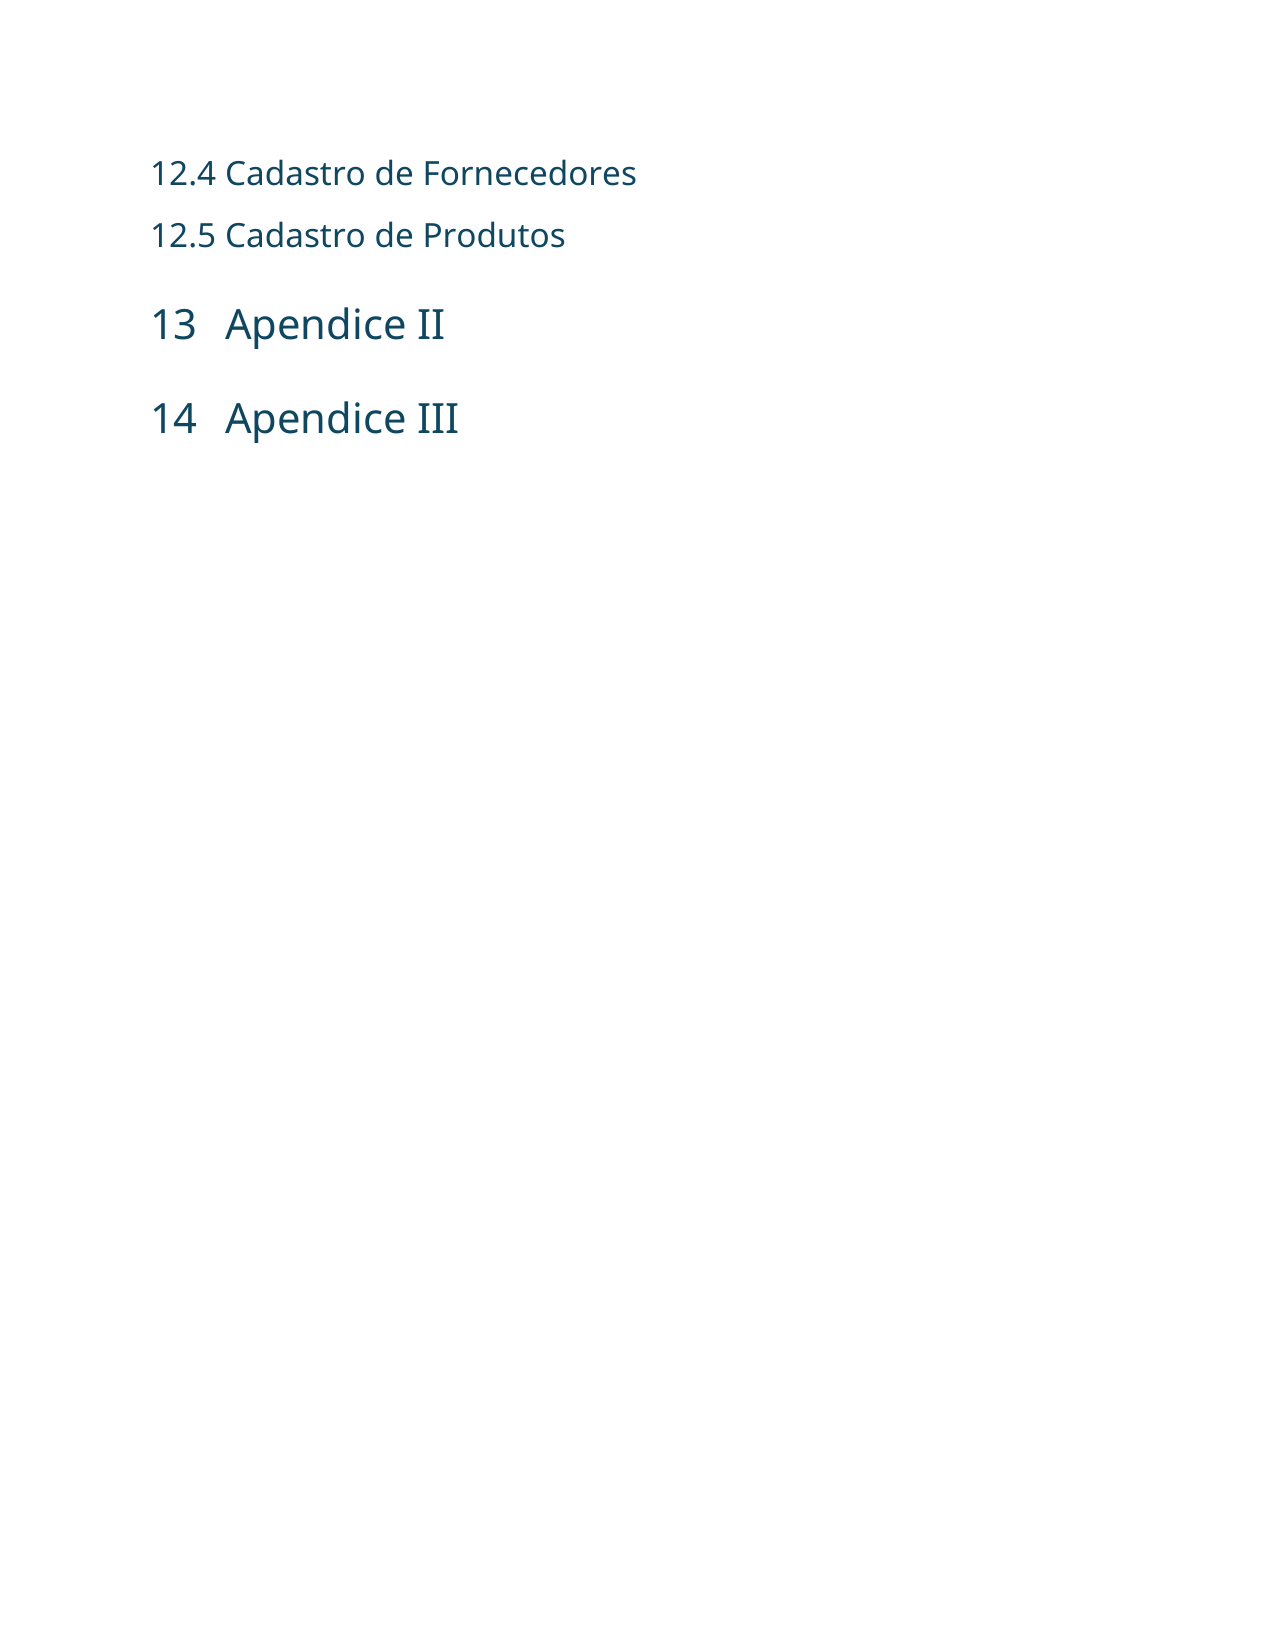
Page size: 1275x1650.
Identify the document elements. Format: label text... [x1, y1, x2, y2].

subtitle 12.5 Cadastro de Produtos [150, 212, 1125, 257]
subtitle 13 Apendice II [150, 295, 1125, 352]
subtitle 14 Apendice III [150, 389, 1125, 446]
subtitle 12.4 Cadastro de Fornecedores [150, 150, 1125, 195]
